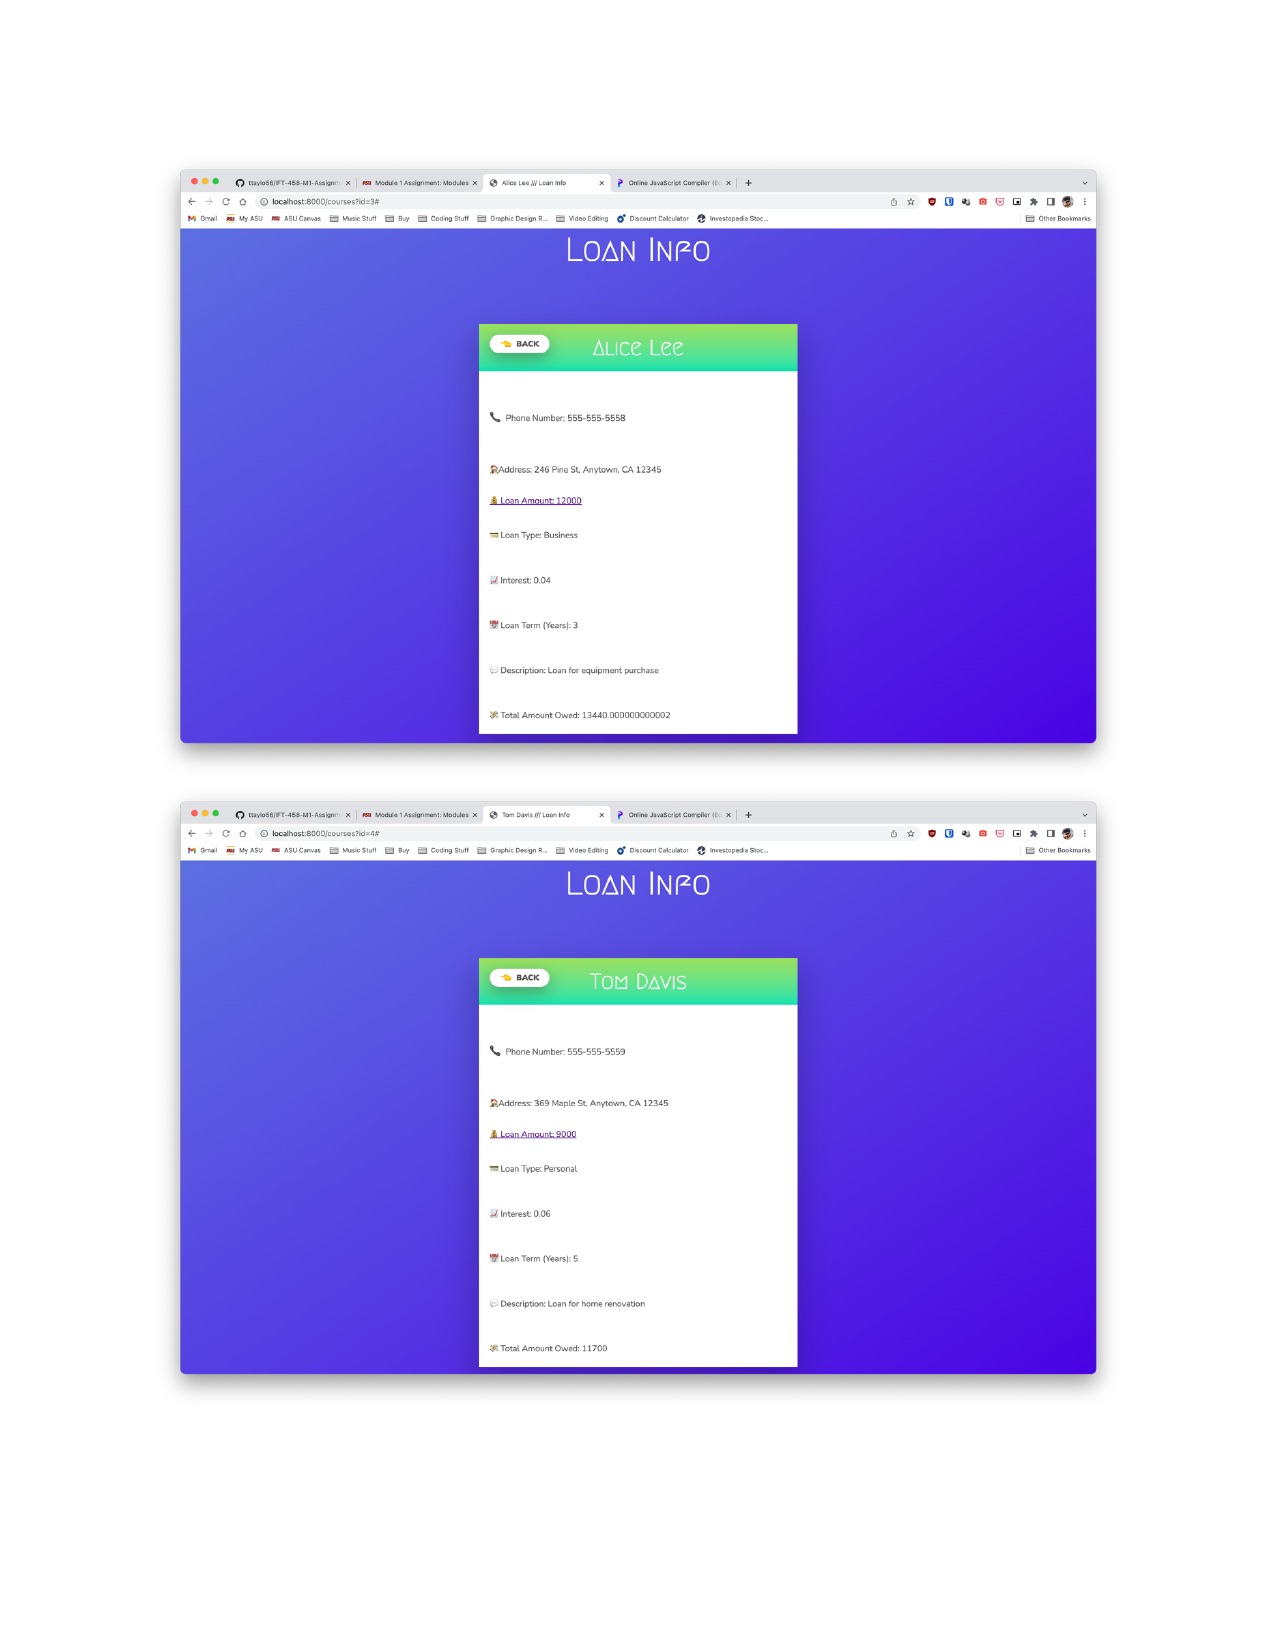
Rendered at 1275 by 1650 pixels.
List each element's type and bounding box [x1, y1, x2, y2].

picture [150, 150, 1125, 1413]
